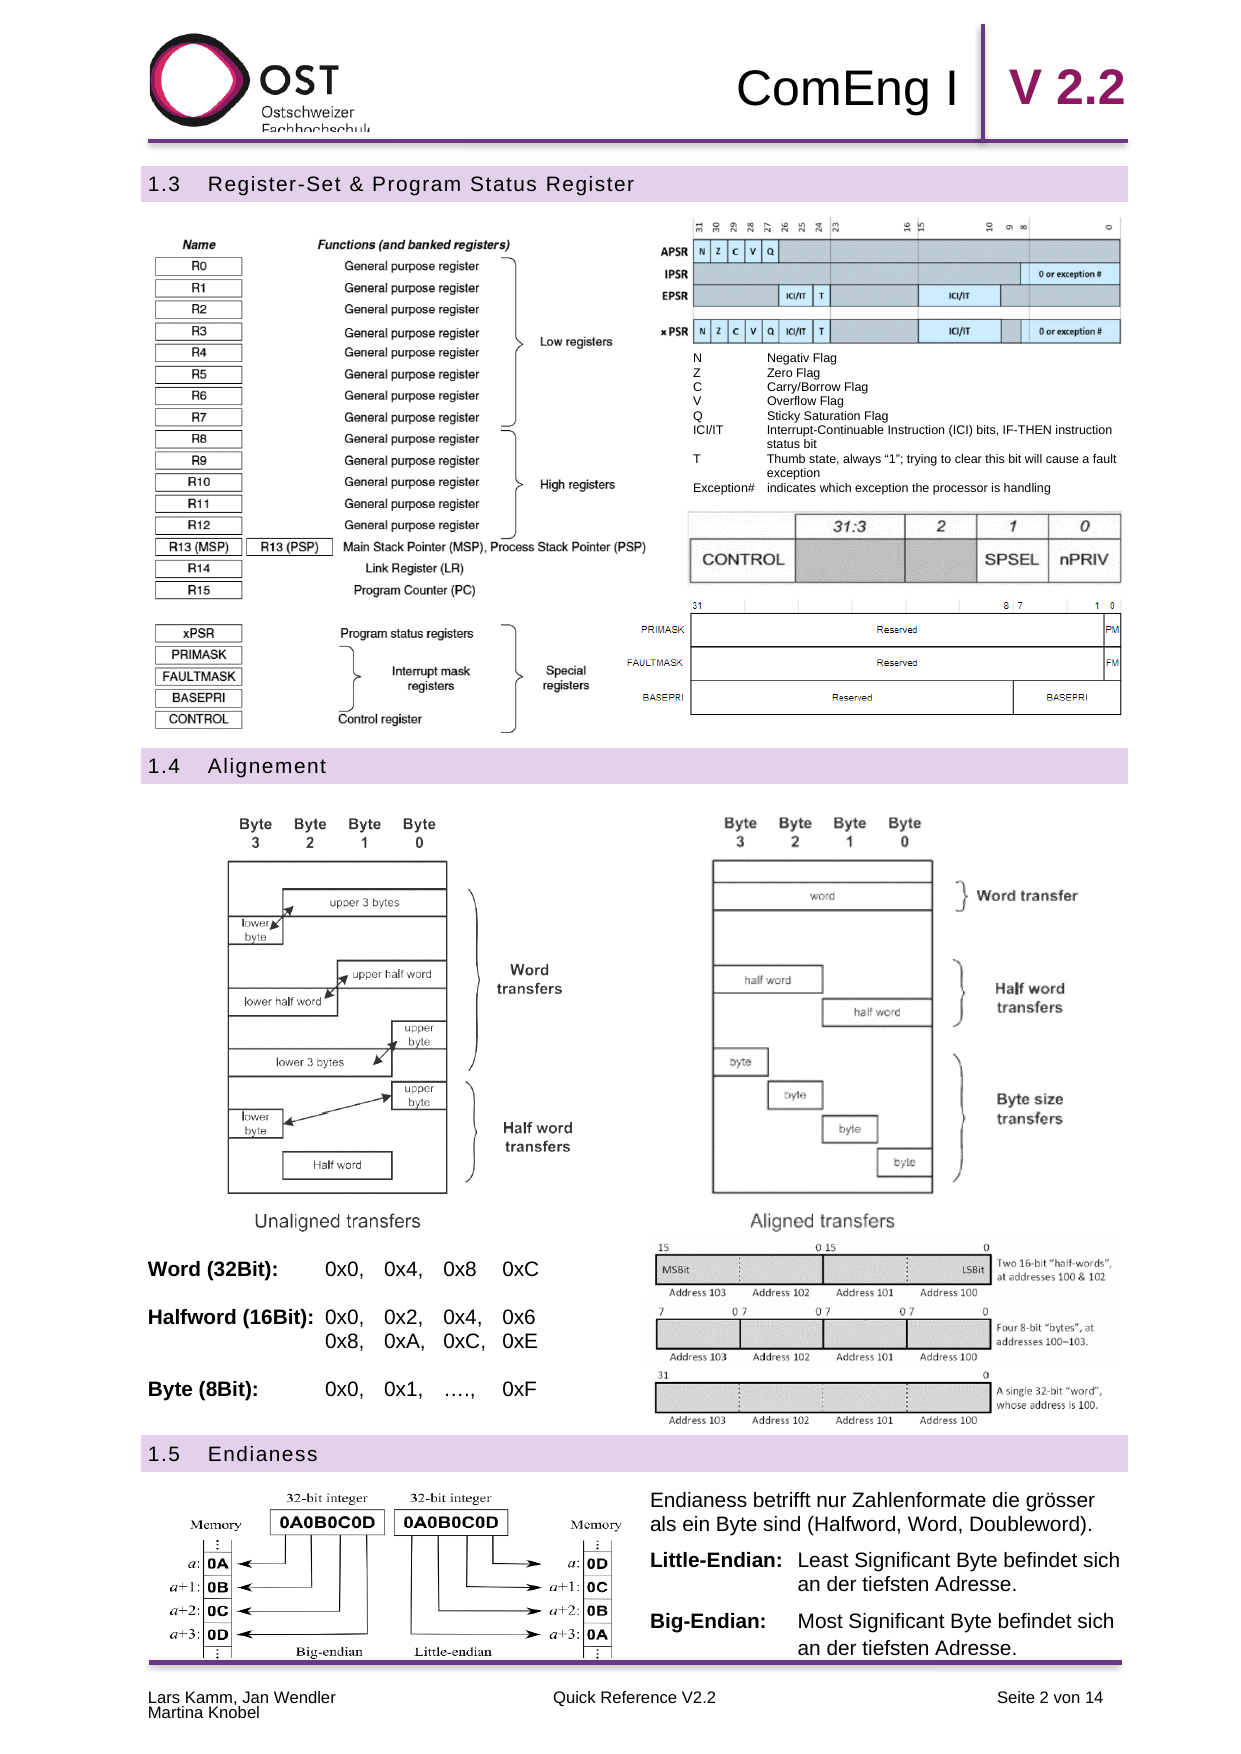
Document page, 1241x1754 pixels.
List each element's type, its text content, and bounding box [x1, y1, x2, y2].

subtitle Alignement [148, 754, 1122, 778]
picture [687, 511, 1123, 586]
picture [646, 801, 1123, 1433]
text Byte (8Bit): 0x0, 0x1, …., 0xF [148, 1377, 650, 1401]
picture [147, 232, 1131, 733]
picture [147, 33, 370, 131]
picture [147, 1477, 637, 1674]
text Halfword (16Bit): 0x0, 0x2, 0x4, 0x6 [148, 1305, 646, 1329]
picture [657, 215, 1122, 454]
subtitle Endianess [148, 1442, 1122, 1466]
text Little-Endian: Least Significant Byte befindet sich an der tiefsten Adresse. [650, 1548, 1122, 1596]
text Big-Endian: Most Significant Byte befindet sich an der tiefsten Adresse. [650, 1609, 1122, 1660]
subtitle Register-Set & Program Status Register [148, 172, 1122, 196]
picture [203, 802, 589, 1240]
text Word (32Bit): 0x0, 0x4, 0x8 0xC [148, 1257, 649, 1281]
text Endianess betrifft nur Zahlenformate die grösser als ein Byte sind (Halfword, Word, Doubleword). [650, 1488, 1122, 1536]
text 0x8, 0xA, 0xC, 0xE [148, 1329, 646, 1353]
